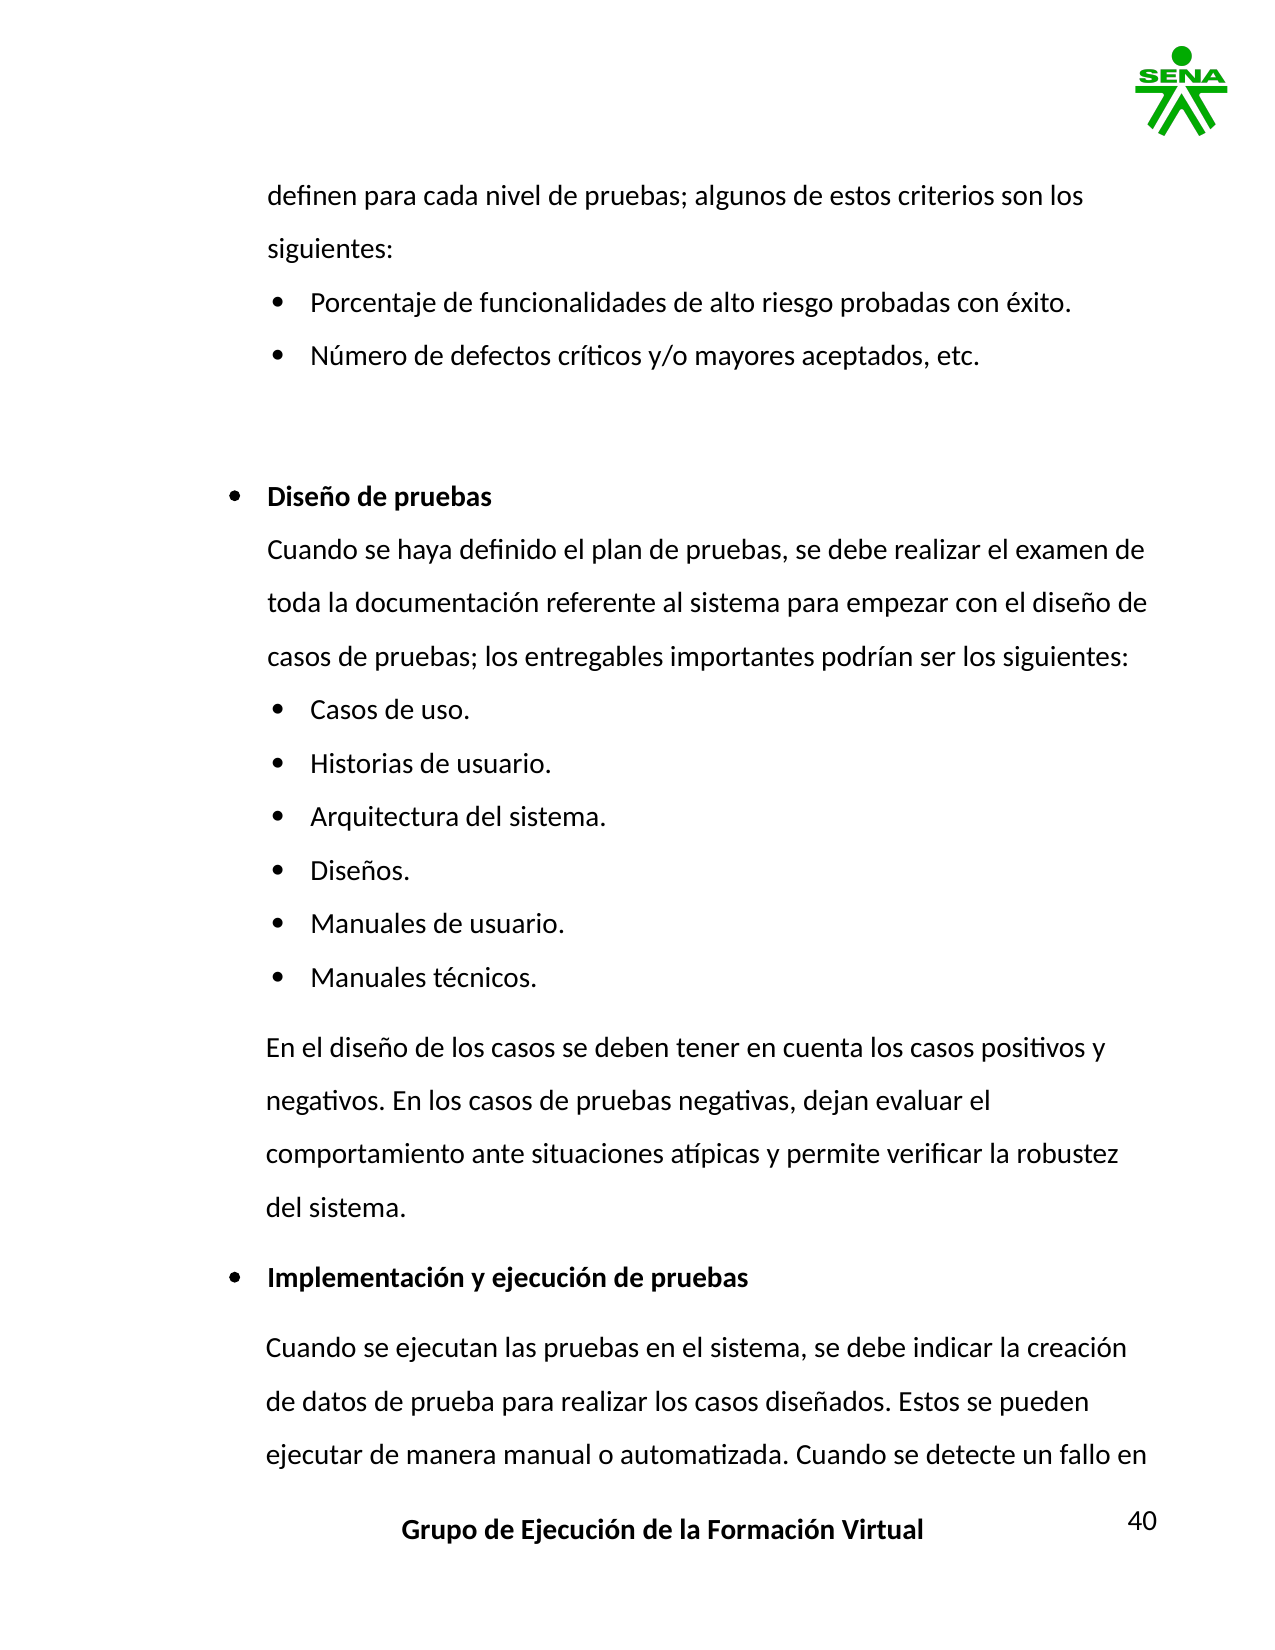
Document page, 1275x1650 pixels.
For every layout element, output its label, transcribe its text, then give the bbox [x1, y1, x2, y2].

picture [1135, 46, 1228, 136]
list Número de defectos críticos y/o mayores aceptados, etc. [273, 337, 1157, 373]
text En el diseño de los casos se deben tener en cuenta los casos positivos y negativos. En los casos de pruebas negativas, dejan evaluar el comportamiento ante situaciones atípicas y permite verificar la robustez del sistema. [266, 1029, 1157, 1225]
list Casos de uso. [273, 691, 1157, 727]
list Historias de usuario. [273, 745, 1157, 781]
list Porcentaje de funcionalidades de alto riesgo probadas con éxito. [273, 284, 1157, 320]
list Arquitectura del sistema. [273, 798, 1157, 834]
list Manuales técnicos. [273, 959, 1157, 994]
list Diseño de pruebas [229, 478, 1157, 513]
list Diseños. [273, 852, 1157, 887]
list Cuando se haya definido el plan de pruebas, se debe realizar el examen de toda la documentación referente al sistema para empezar con el diseño de casos de pruebas; los entregables importantes podrían ser los siguientes: [267, 531, 1157, 674]
list Implementación y ejecución de pruebas [229, 1259, 1157, 1295]
list Manuales de usuario. [273, 905, 1157, 941]
